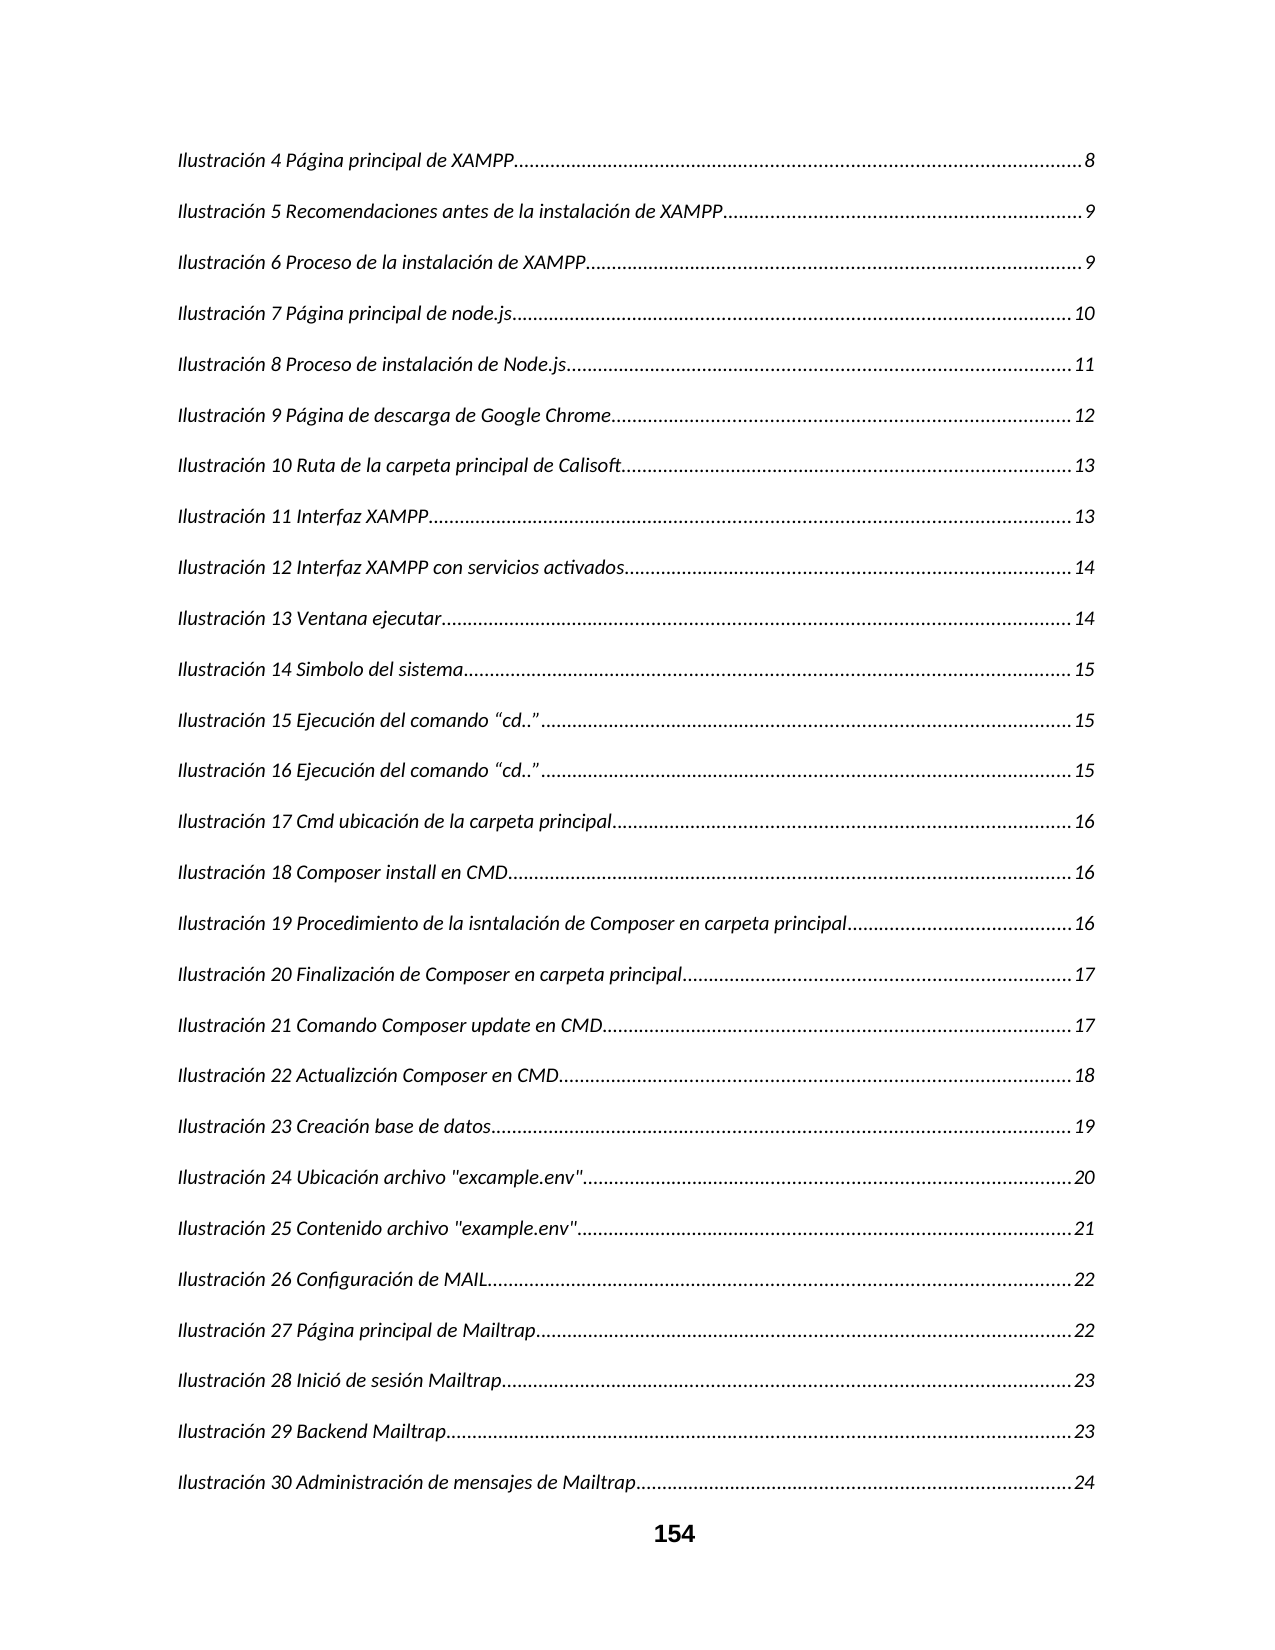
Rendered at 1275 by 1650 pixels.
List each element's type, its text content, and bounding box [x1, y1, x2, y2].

text Ilustración 4 Página principal de XAMPP 8 [177, 148, 1098, 173]
text Ilustración 7 Página principal de node.js 10 [177, 300, 1098, 326]
text Ilustración 18 Composer install en CMD 16 [177, 859, 1098, 885]
text Ilustración 16 Ejecución del comando “cd..” 15 [177, 758, 1098, 783]
text Ilustración 17 Cmd ubicación de la carpeta principal 16 [177, 808, 1098, 834]
text Ilustración 28 Inició de sesión Mailtrap 23 [177, 1368, 1098, 1393]
text Ilustración 12 Interfaz XAMPP con servicios activados 14 [177, 554, 1098, 580]
text Ilustración 27 Página principal de Mailtrap 22 [177, 1317, 1098, 1342]
text Ilustración 26 Configuración de MAIL 22 [177, 1266, 1098, 1291]
text Ilustración 25 Contenido archivo "example.env" 21 [177, 1215, 1098, 1241]
text Ilustración 9 Página de descarga de Google Chrome 12 [177, 402, 1098, 427]
text Ilustración 13 Ventana ejecutar 14 [177, 605, 1098, 631]
text Ilustración 8 Proceso de instalación de Node.js 11 [177, 351, 1098, 376]
text Ilustración 21 Comando Composer update en CMD 17 [177, 1012, 1098, 1037]
text Ilustración 11 Interfaz XAMPP 13 [177, 503, 1098, 529]
text Ilustración 24 Ubicación archivo "excample.env" 20 [177, 1164, 1098, 1190]
text Ilustración 20 Finalización de Composer en carpeta principal 17 [177, 961, 1098, 986]
text Ilustración 5 Recomendaciones antes de la instalación de XAMPP 9 [177, 198, 1098, 224]
text Ilustración 15 Ejecución del comando “cd..” 15 [177, 707, 1098, 732]
text Ilustración 30 Administración de mensajes de Mailtrap 24 [177, 1469, 1098, 1495]
text Ilustración 14 Simbolo del sistema 15 [177, 656, 1098, 681]
text Ilustración 23 Creación base de datos 19 [177, 1113, 1098, 1139]
text Ilustración 6 Proceso de la instalación de XAMPP 9 [177, 249, 1098, 275]
text Ilustración 22 Actualizción Composer en CMD 18 [177, 1063, 1098, 1088]
text Ilustración 10 Ruta de la carpeta principal de Calisoft 13 [177, 453, 1098, 478]
text Ilustración 19 Procedimiento de la isntalación de Composer en carpeta principal 16 [177, 910, 1098, 936]
text Ilustración 29 Backend Mailtrap 23 [177, 1418, 1098, 1444]
